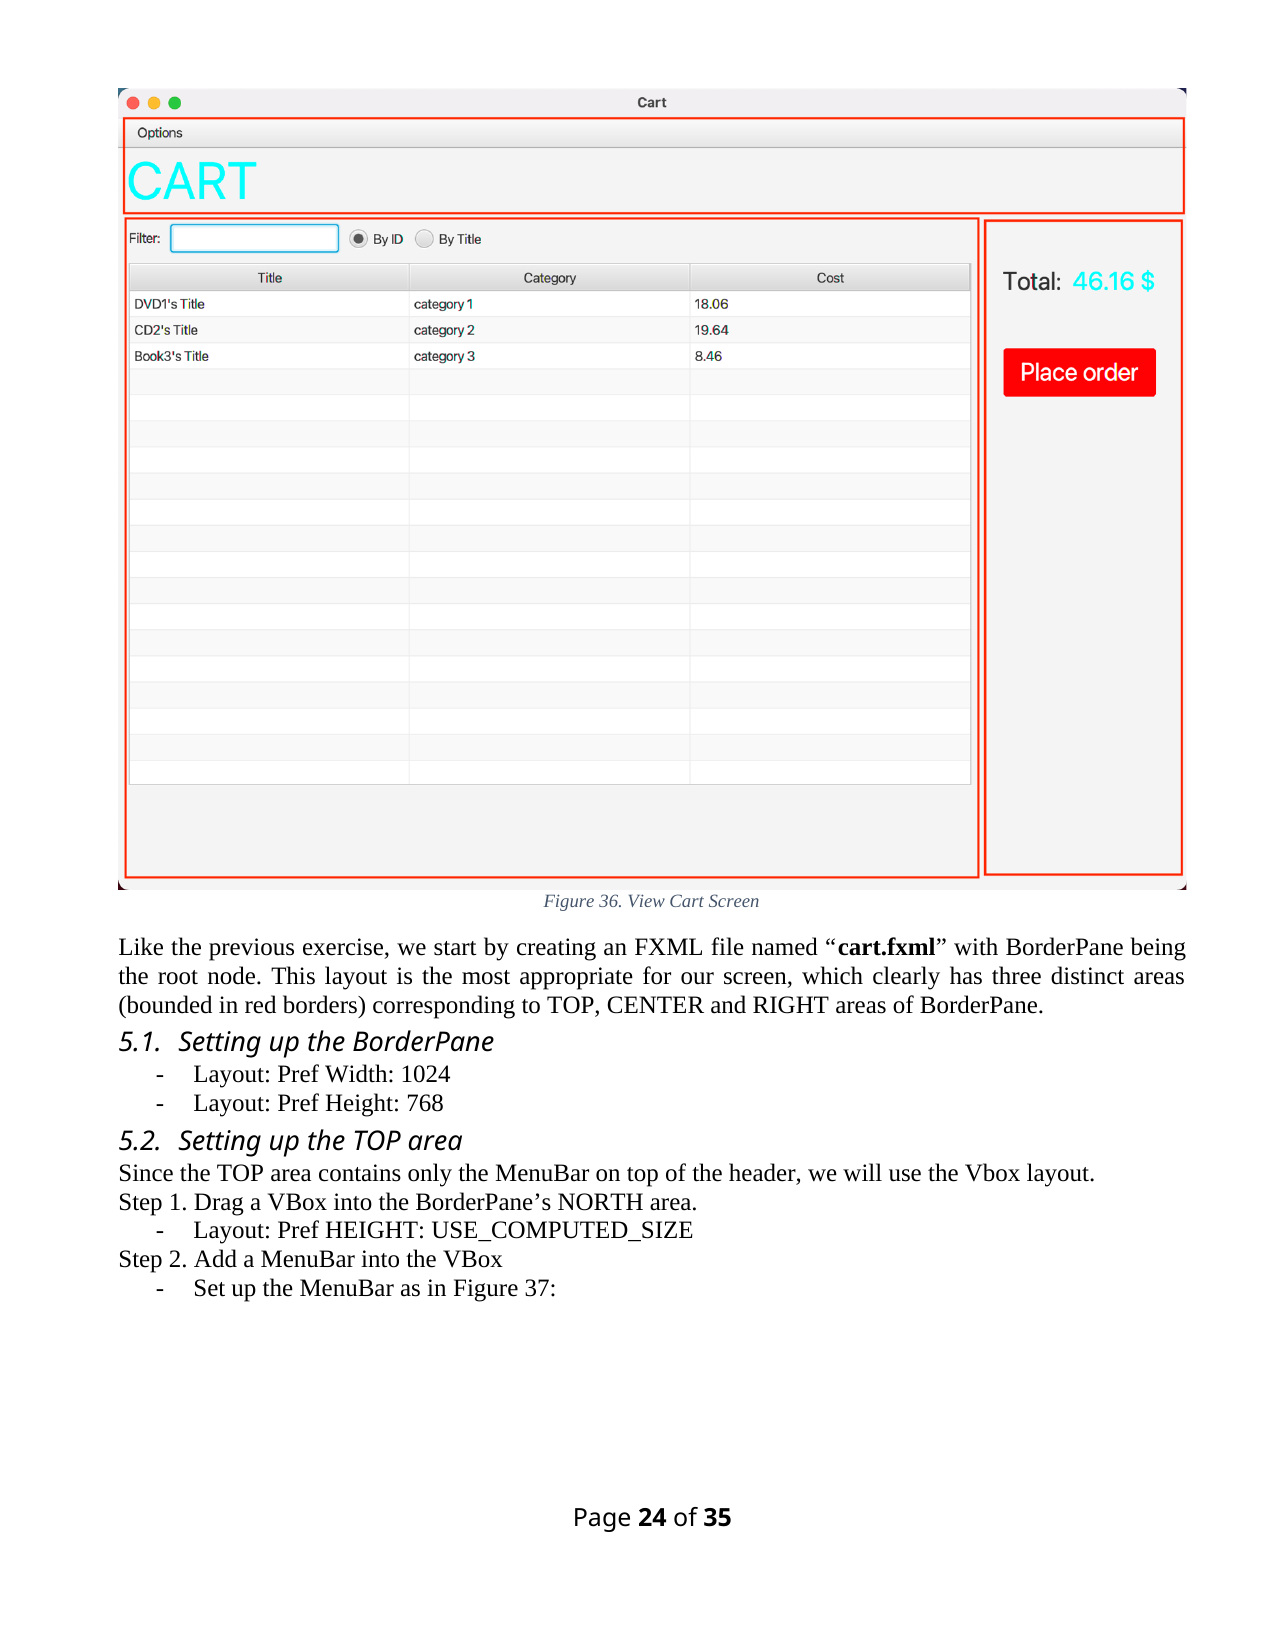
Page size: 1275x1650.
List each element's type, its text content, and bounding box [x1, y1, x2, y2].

list Set up the MenuBar as in Figure 37: [156, 1273, 1186, 1302]
subtitle Setting up the TOP area [118, 1121, 1186, 1158]
subtitle Setting up the BorderPane [118, 1023, 1186, 1059]
text Since the TOP area contains only the MenuBar on top of the header, we will use the Vbox layout. [118, 1158, 1186, 1187]
text Like the previous exercise, we start by creating an FXML file named “cart.fxml” with BorderPane being the root node. This layout is the most appropriate for our screen, which clearly has three distinct areas (bounded in red borders) corresponding to TOP, CENTER and RIGHT areas of BorderPane. [118, 932, 1186, 1018]
text Figure . View Cart Screen [118, 890, 1186, 911]
list Layout: Pref HEIGHT: USE_COMPUTED_SIZE [156, 1216, 1186, 1244]
list Layout: Pref Height: 768 [156, 1088, 1186, 1117]
text Step 2. Add a MenuBar into the VBox [118, 1244, 1186, 1273]
list Layout: Pref Width: 1024 [156, 1059, 1186, 1088]
picture [118, 88, 1187, 890]
text Step 1. Drag a VBox into the BorderPane’s NORTH area. [118, 1187, 1186, 1216]
